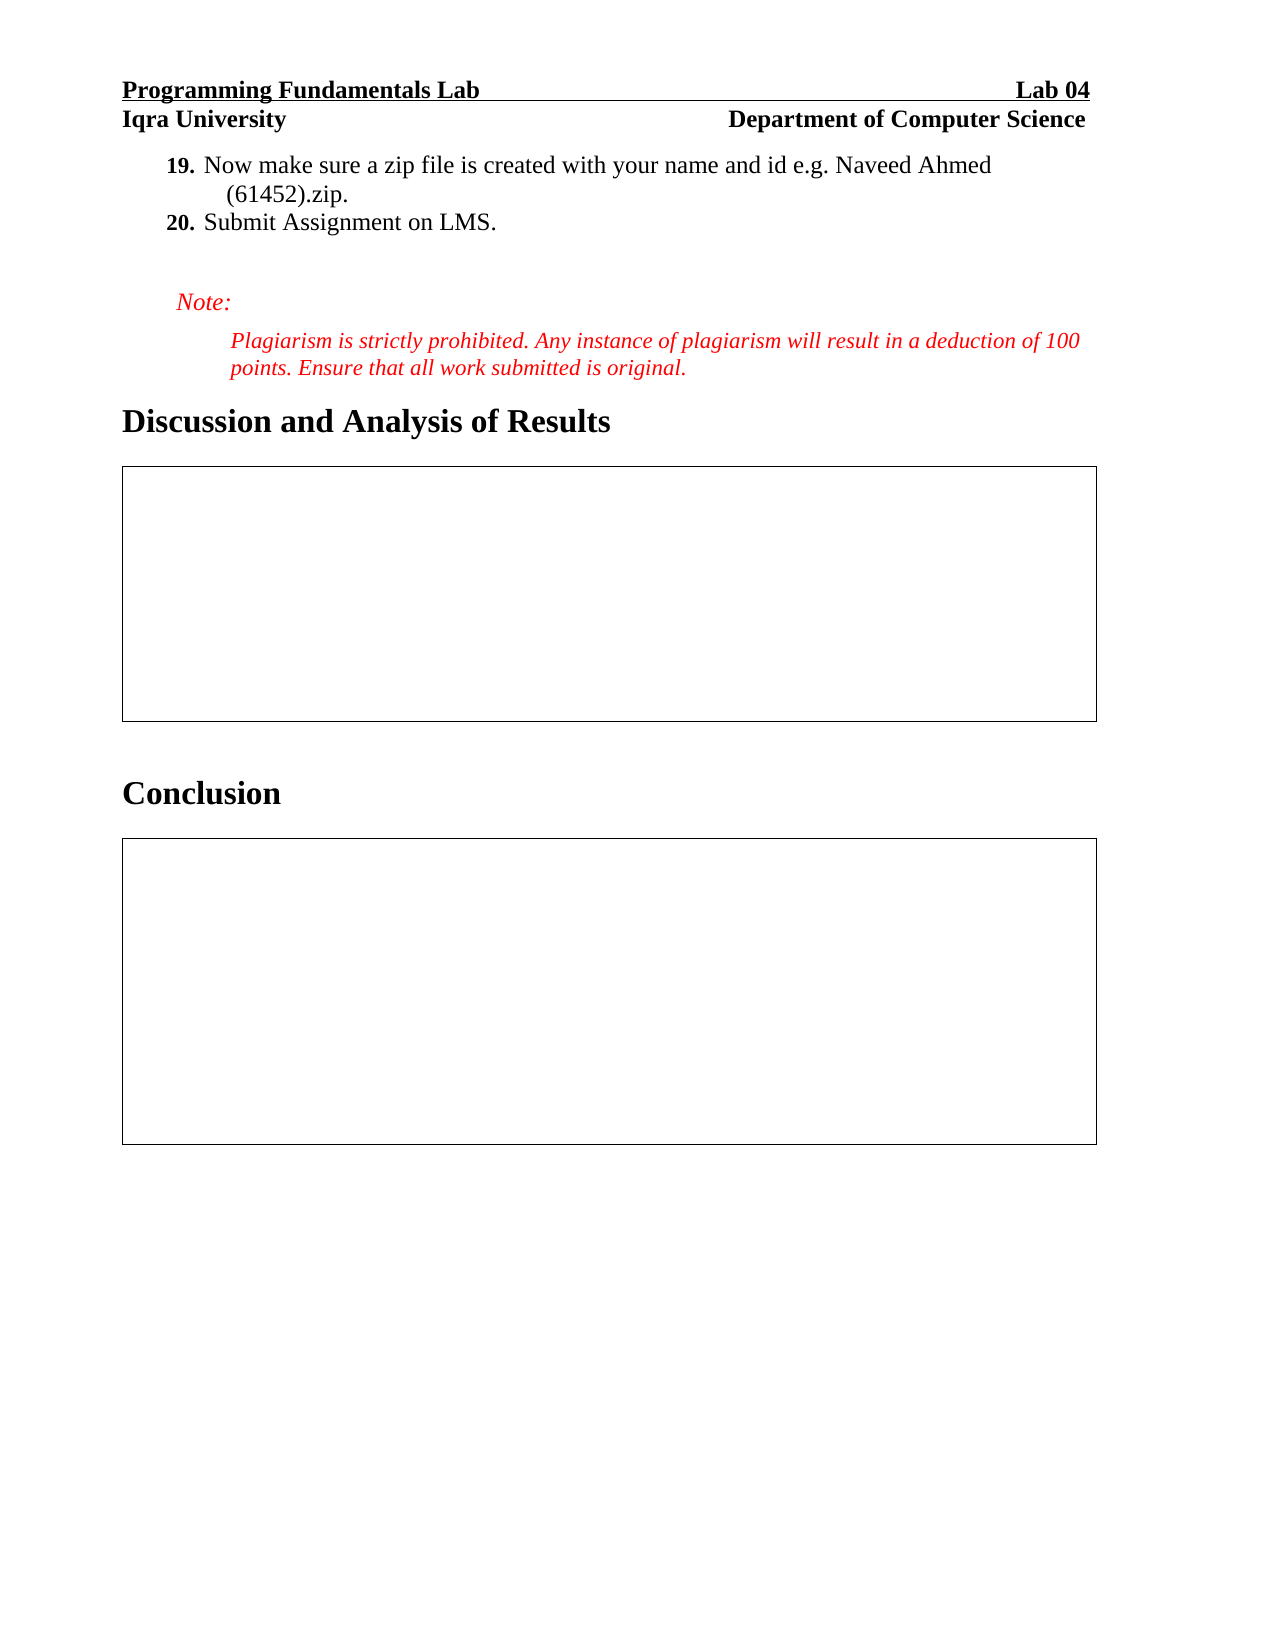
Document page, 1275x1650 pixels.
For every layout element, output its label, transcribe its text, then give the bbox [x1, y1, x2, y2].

text Note: [176, 287, 1134, 316]
text (61452).zip. [220, 179, 1134, 207]
list Now make sure a zip file is created with your name and id e.g. Naveed Ahmed [166, 150, 1134, 179]
table_header [123, 467, 1096, 721]
subtitle Discussion and Analysis of Results [122, 401, 1144, 439]
table_header [123, 839, 1096, 1143]
subtitle Conclusion [122, 773, 1144, 811]
text Plagiarism is strictly prohibited. Any instance of plagiarism will result in a deduction of 100 points. Ensure that all work submitted is original. [230, 328, 1134, 380]
list Submit Assignment on LMS. [166, 207, 1134, 236]
